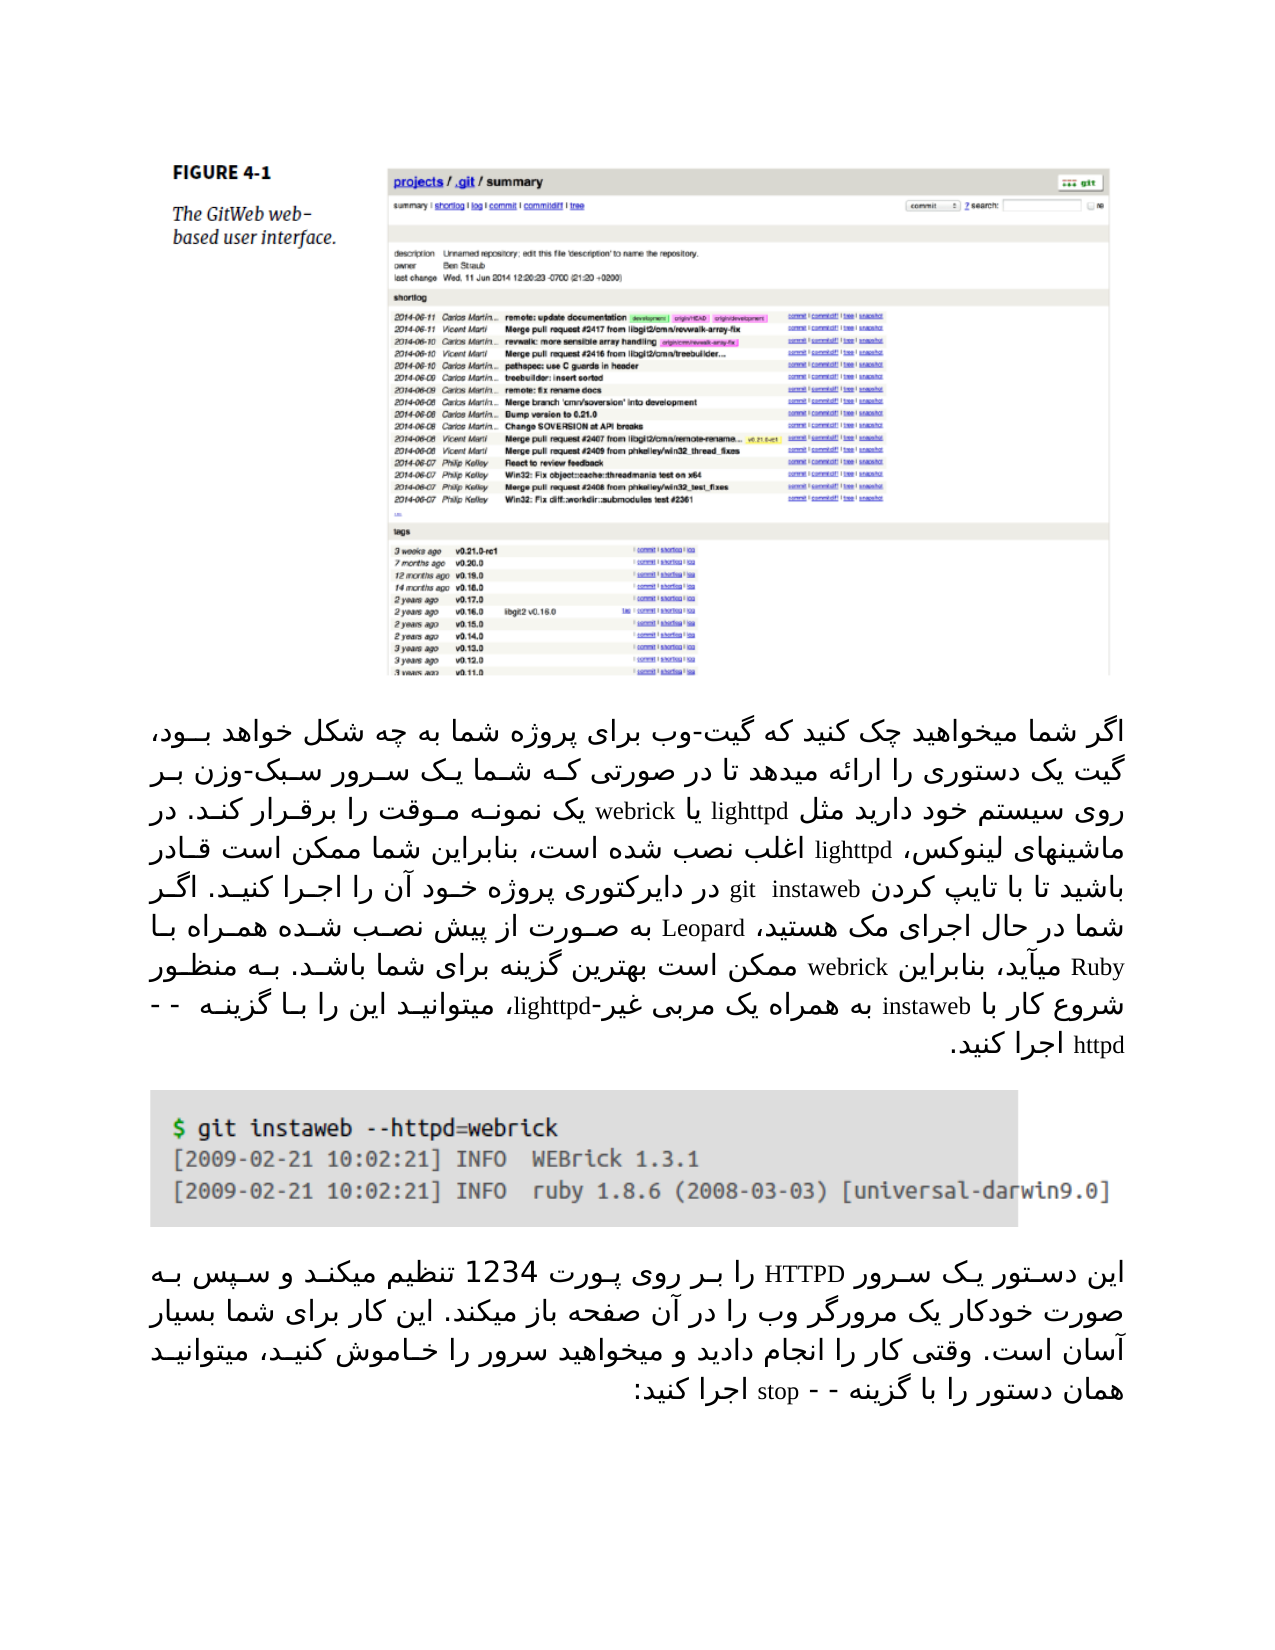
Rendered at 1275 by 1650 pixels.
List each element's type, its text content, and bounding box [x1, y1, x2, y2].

text این دستور یک سرور HTTPD را بر روی پورت 1234 تنظیم میکند و سپس به صورت خودکار یک مرورگر وب را در آن صفحه باز میکند. این کار برای شما بسیار آسان است. وقتی کار را انجام دادید و میخواهید سرور را خاموش کنید، میتوانید همان دستور را با گزینه - - stop اجرا کنید: [150, 1255, 1125, 1406]
text اگر شما میخواهید چک کنید که گیت-وب برای پروژه شما به چه شکل خواهد بود، گیت یک دستوری را ارائه میدهد تا در صورتی که شما یک سرور سبک-وزن بر روی سیستم خود دارید مثل lighttpd یا webrick یک نمونه موقت را برقرار کند. در ماشینهای لینوکس، lighttpd اغلب نصب شده است، بنابراین شما ممکن است قادر باشید تا با تایپ کردن git instaweb در دایرکتوری پروژه خود آن را اجرا کنید. اگر شما در حال اجرای مک هستید، Leopard به صورت از پیش نصب شده همراه با Ruby میآید، بنابراین webrick ممکن است بهترین گزینه برای شما باشد. به منظور شروع کار با instaweb به همراه یک مربی غیر-lighttpd، میتوانید این را با گزینه - - httpd اجرا کنید. [150, 715, 1125, 1060]
